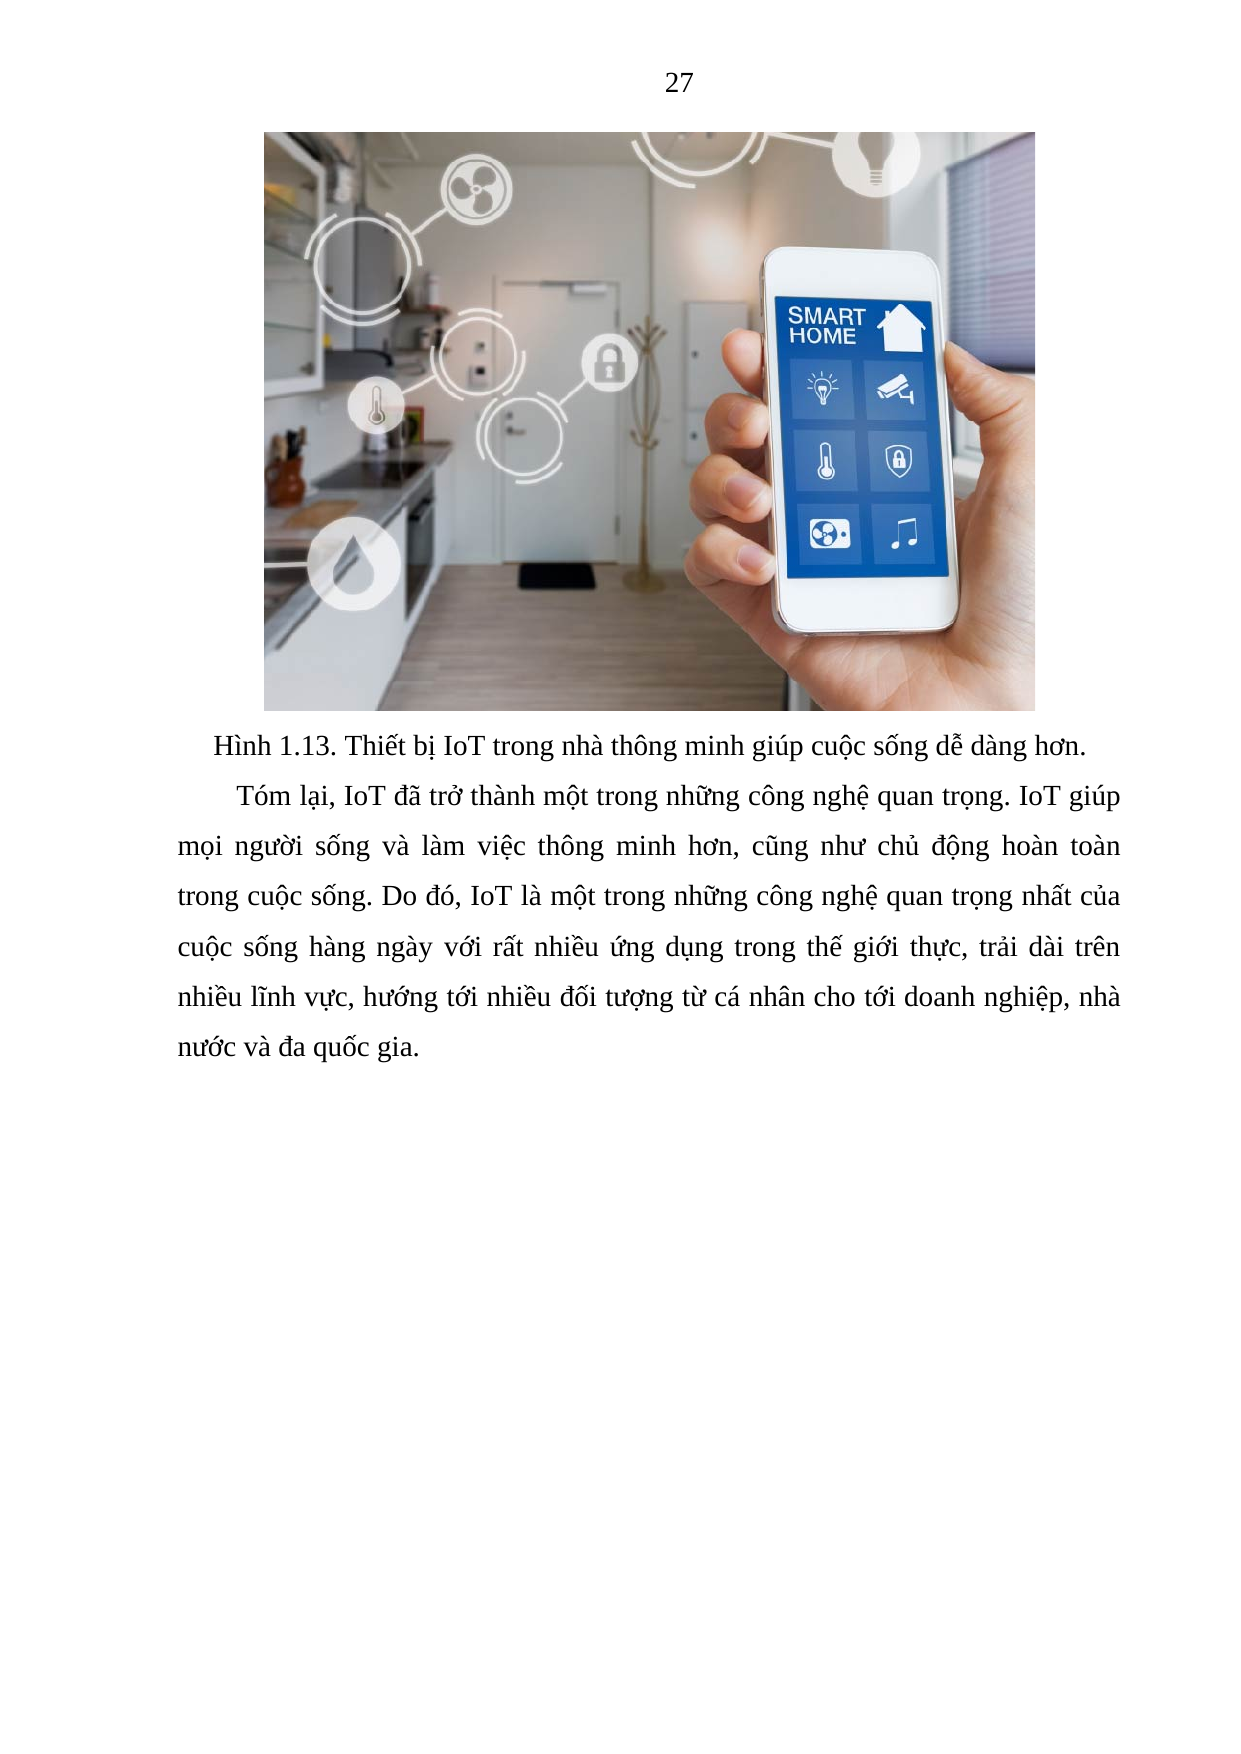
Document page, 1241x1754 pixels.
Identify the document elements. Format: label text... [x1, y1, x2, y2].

picture [264, 132, 1036, 711]
text Tóm lại, IoT đã trở thành một trong những công nghệ quan trọng. IoT giúp mọi người sống và làm việc thông minh hơn, cũng như chủ động hoàn toàn trong cuộc sống. Do đó, IoT là một trong những công nghệ quan trọng nhất của cuộc sống hàng ngày với rất nhiều ứng dụng trong thế giới thực, trải dài trên nhiều lĩnh vực, hướng tới nhiều đối tượng từ cá nhân cho tới doanh nghiệp, nhà nước và đa quốc gia. [177, 778, 1122, 1063]
text Thiết bị IoT trong nhà thông minh giúp cuộc sống dễ dàng hơn. [177, 728, 344, 761]
